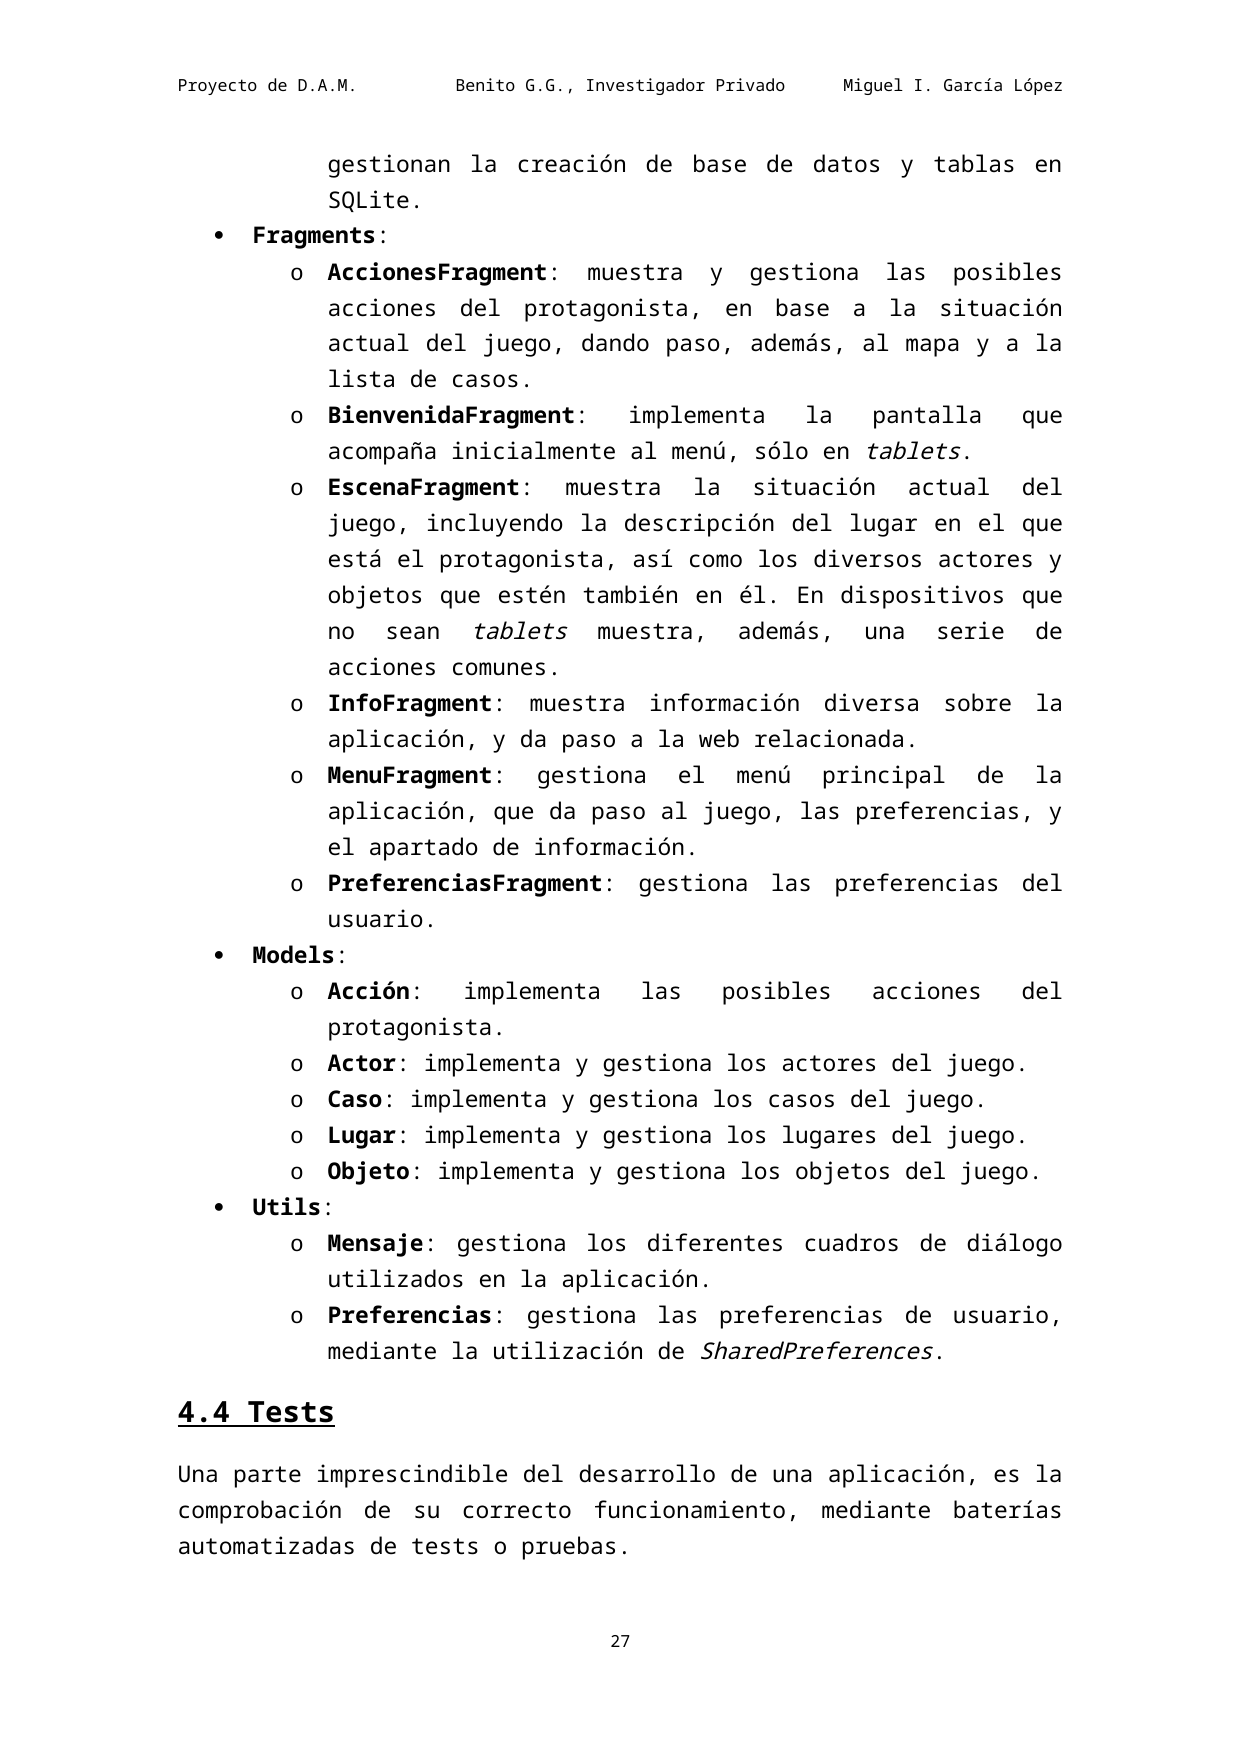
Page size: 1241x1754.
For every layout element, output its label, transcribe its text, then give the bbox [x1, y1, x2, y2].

list BienvenidaFragment: implementa la pantalla que acompaña inicialmente al menú, sólo en tablets. [290, 399, 1063, 467]
list AccionesFragment: muestra y gestiona las posibles acciones del protagonista, en base a la situación actual del juego, dando paso, además, al mapa y a la lista de casos. [290, 255, 1063, 394]
list EscenaFragment: muestra la situación actual del juego, incluyendo la descripción del lugar en el que está el protagonista, así como los diversos actores y objetos que estén también en él. En dispositivos que no sean tablets muestra, además, una serie de acciones comunes. [290, 471, 1063, 682]
list PreferenciasFragment: gestiona las preferencias del usuario. [290, 867, 1063, 934]
list Caso: implementa y gestiona los casos del juego. [290, 1083, 1063, 1114]
list Utils: [215, 1191, 1063, 1222]
list Objeto: implementa y gestiona los objetos del juego. [290, 1155, 1063, 1186]
list Lugar: implementa y gestiona los lugares del juego. [290, 1119, 1063, 1150]
list Actor: implementa y gestiona los actores del juego. [290, 1047, 1063, 1078]
list Mensaje: gestiona los diferentes cuadros de diálogo utilizados en la aplicación. [290, 1227, 1063, 1294]
list Preferencias: gestiona las preferencias de usuario, mediante la utilización de SharedPreferences. [290, 1299, 1063, 1366]
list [290, 148, 1063, 215]
list MenuFragment: gestiona el menú principal de la aplicación, que da paso al juego, las preferencias, y el apartado de información. [290, 759, 1063, 862]
list Fragments: [215, 219, 1063, 251]
text Una parte imprescindible del desarrollo de una aplicación, es la comprobación de su correcto funcionamiento, mediante baterías automatizadas de tests o pruebas. [177, 1458, 1063, 1561]
list Acción: implementa las posibles acciones del protagonista. [290, 975, 1063, 1042]
list InfoFragment: muestra información diversa sobre la aplicación, y da paso a la web relacionada. [290, 687, 1063, 754]
list Models: [215, 939, 1063, 970]
text 4.4 Tests [177, 1392, 1063, 1431]
